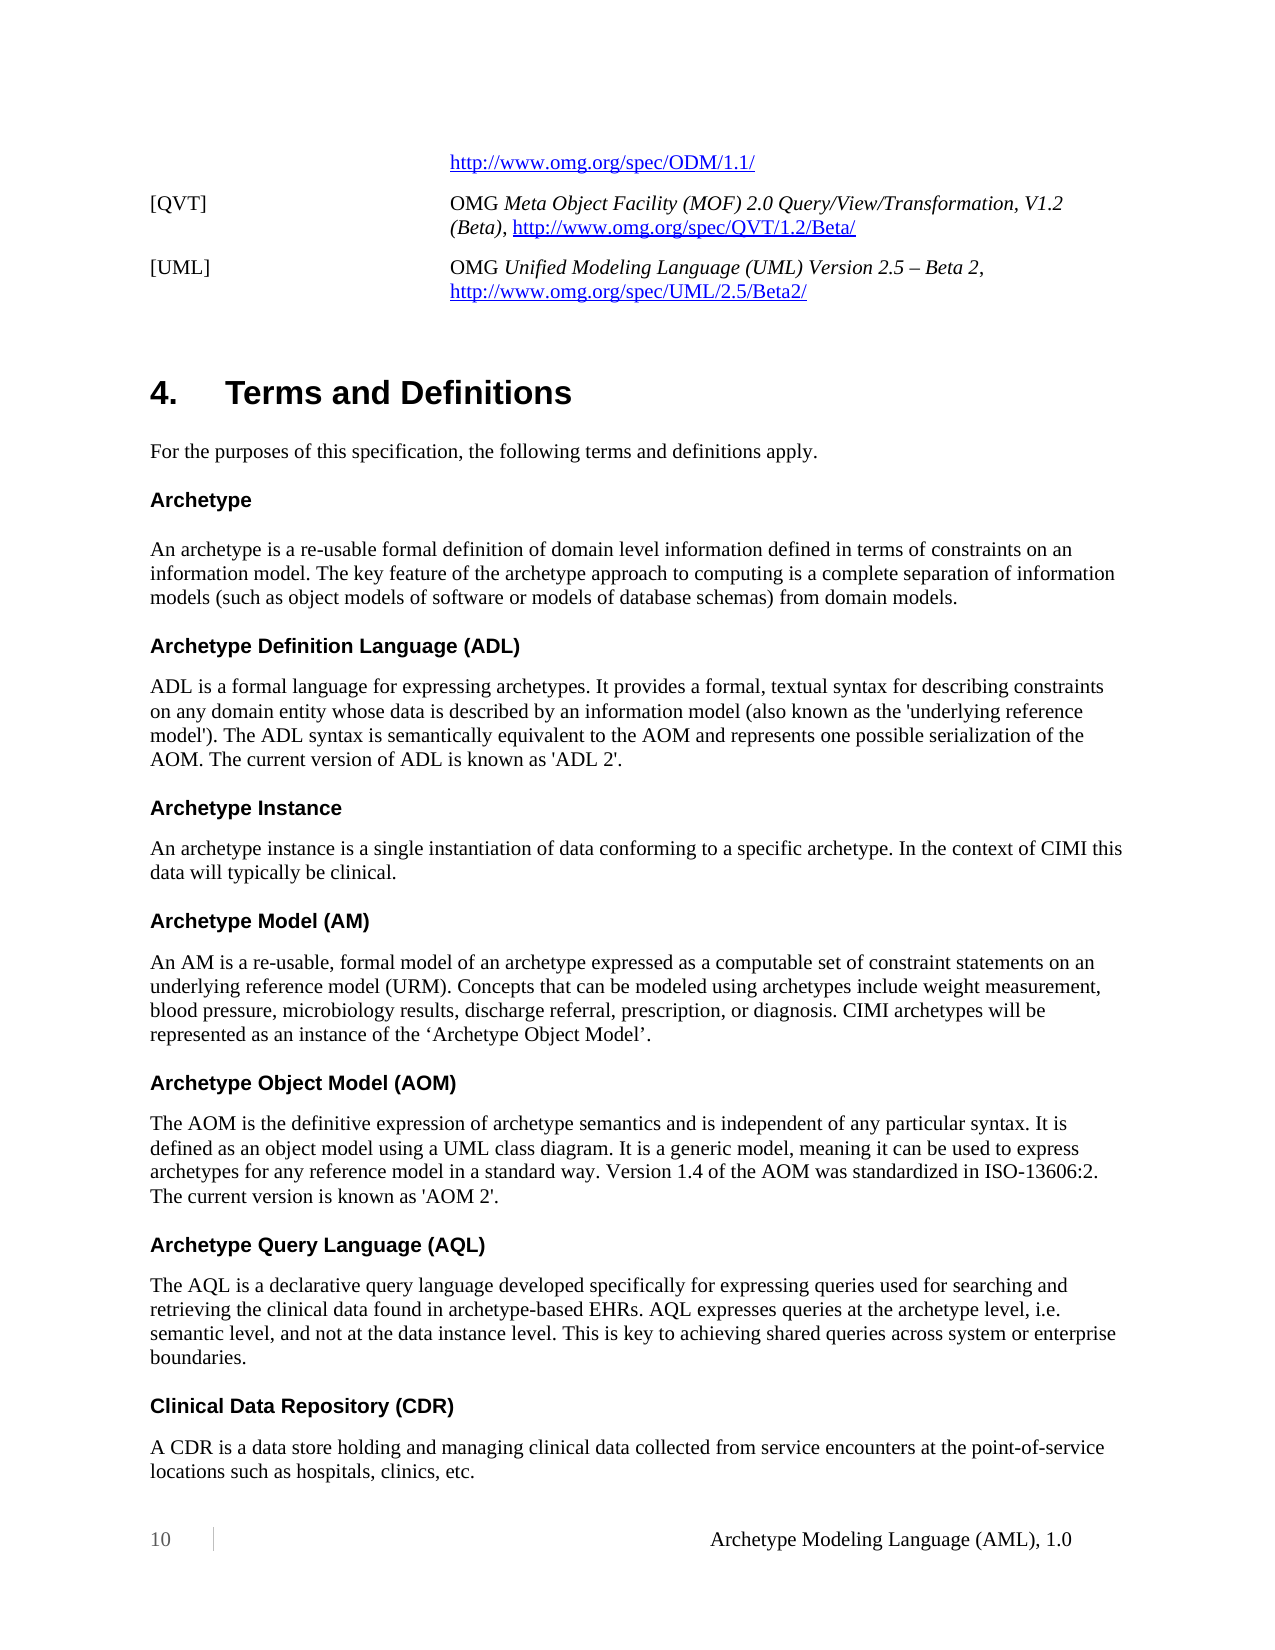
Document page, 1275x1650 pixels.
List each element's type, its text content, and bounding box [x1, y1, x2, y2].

text The AOM is the definitive expression of archetype semantics and is independent of any particular syntax. It is defined as an object model using a UML class diagram. It is a generic model, meaning it can be used to express archetypes for any reference model in a standard way. Version 1.4 of the AOM was standardized in ISO-13606:2. The current version is known as 'AOM 2'. [150, 1111, 1125, 1208]
text A CDR is a data store holding and managing clinical data collected from service encounters at the point-of-service locations such as hospitals, clinics, etc. [150, 1435, 1125, 1483]
subtitle Terms and Definitions [150, 373, 1125, 412]
text For the purposes of this specification, the following terms and definitions apply. [150, 439, 1125, 463]
text An archetype instance is a single instantiation of data conforming to a specific archetype. In the context of CIMI this data will typically be clinical. [150, 836, 1125, 884]
text The AQL is a declarative query language developed specifically for expressing queries used for searching and retrieving the clinical data found in archetype-based EHRs. AQL expresses queries at the archetype level, i.e. semantic level, and not at the data instance level. This is key to achieving shared queries across system or enterprise boundaries. [150, 1273, 1125, 1369]
text Archetype Object Model (AOM) [150, 1071, 1125, 1095]
text Clinical Data Repository (CDR) [150, 1394, 1125, 1418]
text Archetype [150, 488, 1125, 512]
text An archetype is a re-usable formal definition of domain level information defined in terms of constraints on an information model. The key feature of the archetype approach to computing is a complete separation of information models (such as object models of software or models of database schemas) from domain models. [150, 537, 1125, 609]
text ADL is a formal language for expressing archetypes. It provides a formal, textual syntax for describing constraints on any domain entity whose data is described by an information model (also known as the 'underlying reference model'). The ADL syntax is semantically equivalent to the AOM and represents one possible serialization of the AOM. The current version of ADL is known as 'ADL 2'. [150, 674, 1125, 771]
text An AM is a re-usable, formal model of an archetype expressed as a computable set of constraint statements on an underlying reference model (URM). Concepts that can be modeled using archetypes include weight measurement, blood pressure, microbiology results, discharge referral, prescription, or diagnosis. CIMI archetypes will be represented as an instance of the ‘Archetype Object Model’. [150, 950, 1125, 1046]
text Archetype Definition Language (ADL) [150, 634, 1125, 658]
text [150, 150, 1125, 174]
text [UML] OMG Unified Modeling Language (UML) Version 2.5 – Beta 2, http://www.omg.org/spec/UML/2.5/Beta2/ [150, 255, 1125, 303]
text Archetype Query Language (AQL) [150, 1233, 1125, 1257]
text Archetype Model (AM) [150, 909, 1125, 933]
text [QVT] OMG Meta Object Facility (MOF) 2.0 Query/View/Transformation, V1.2 (Beta), http://www.omg.org/spec/QVT/1.2/Beta/ [150, 191, 1125, 239]
text Archetype Instance [150, 796, 1125, 820]
